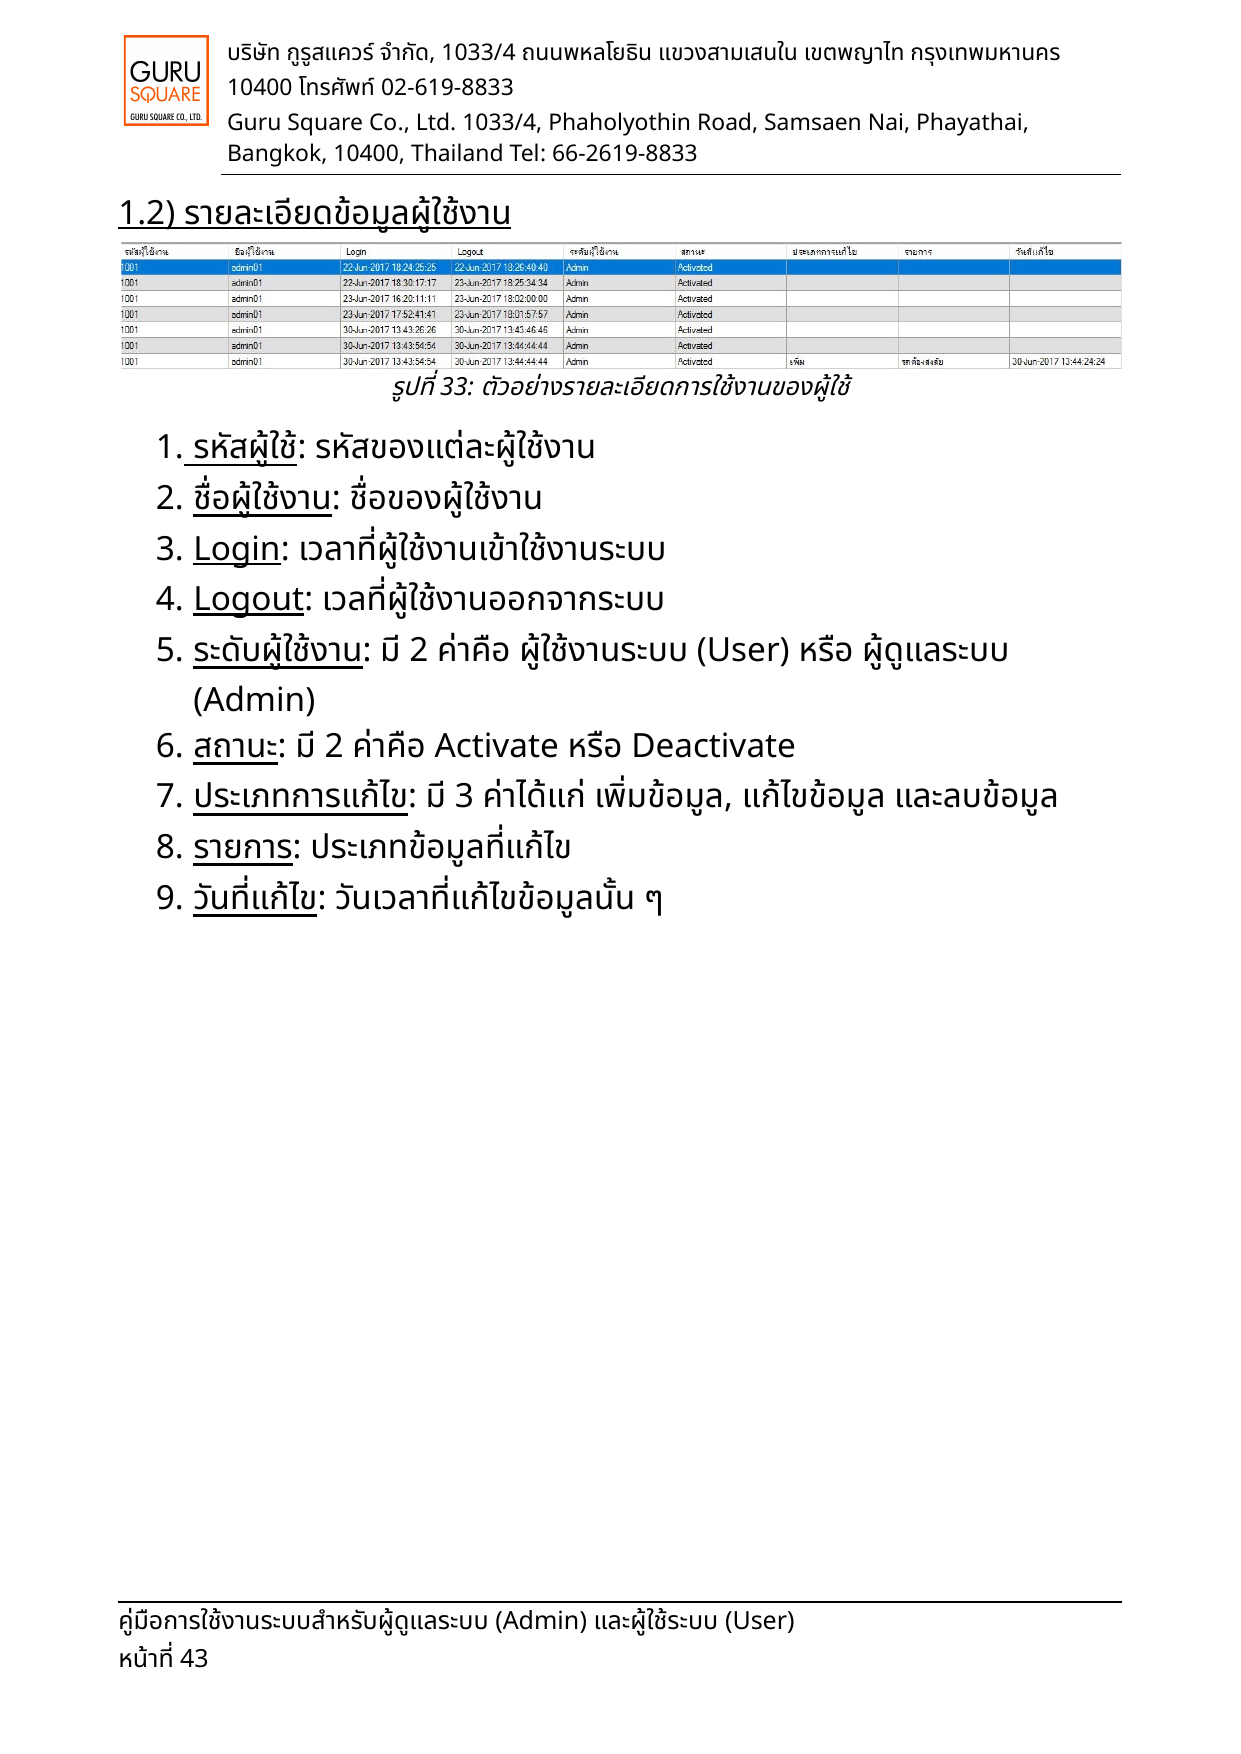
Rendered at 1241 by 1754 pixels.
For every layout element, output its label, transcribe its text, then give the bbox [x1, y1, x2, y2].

list Logout: เวลที่ผู้ใช้งานออกจากระบบ [156, 575, 1122, 626]
picture [121, 242, 1122, 369]
list รหัสผู้ใช้: รหัสของแต่ละผู้ใช้งาน [156, 369, 1122, 474]
list ประเภทการแก้ไข: มี 3 ค่าได้แก่ เพิ่มข้อมูล, แก้ไขข้อมูล และลบข้อมูล [156, 772, 1122, 823]
list ระดับผู้ใช้งาน: มี 2 ค่าคือ ผู้ใช้งานระบบ (User) หรือ ผู้ดูแลระบบ (Admin) [156, 626, 1122, 722]
list Login: เวลาที่ผู้ใช้งานเข้าใช้งานระบบ [156, 524, 1122, 575]
list ชื่อผู้ใช้งาน: ชื่อของผู้ใช้งาน [156, 474, 1122, 524]
list รายการ: ประเภทข้อมูลที่แก้ไข [156, 823, 1122, 873]
picture [123, 35, 209, 126]
subtitle 1.2) รายละเอียดข้อมูลผู้ใช้งาน [118, 188, 1122, 239]
list วันที่แก้ไข: วันเวลาที่แก้ไขข้อมูลนั้น ๆ [156, 873, 1122, 924]
list สถานะ: มี 2 ค่าคือ Activate หรือ Deactivate [156, 722, 1122, 772]
